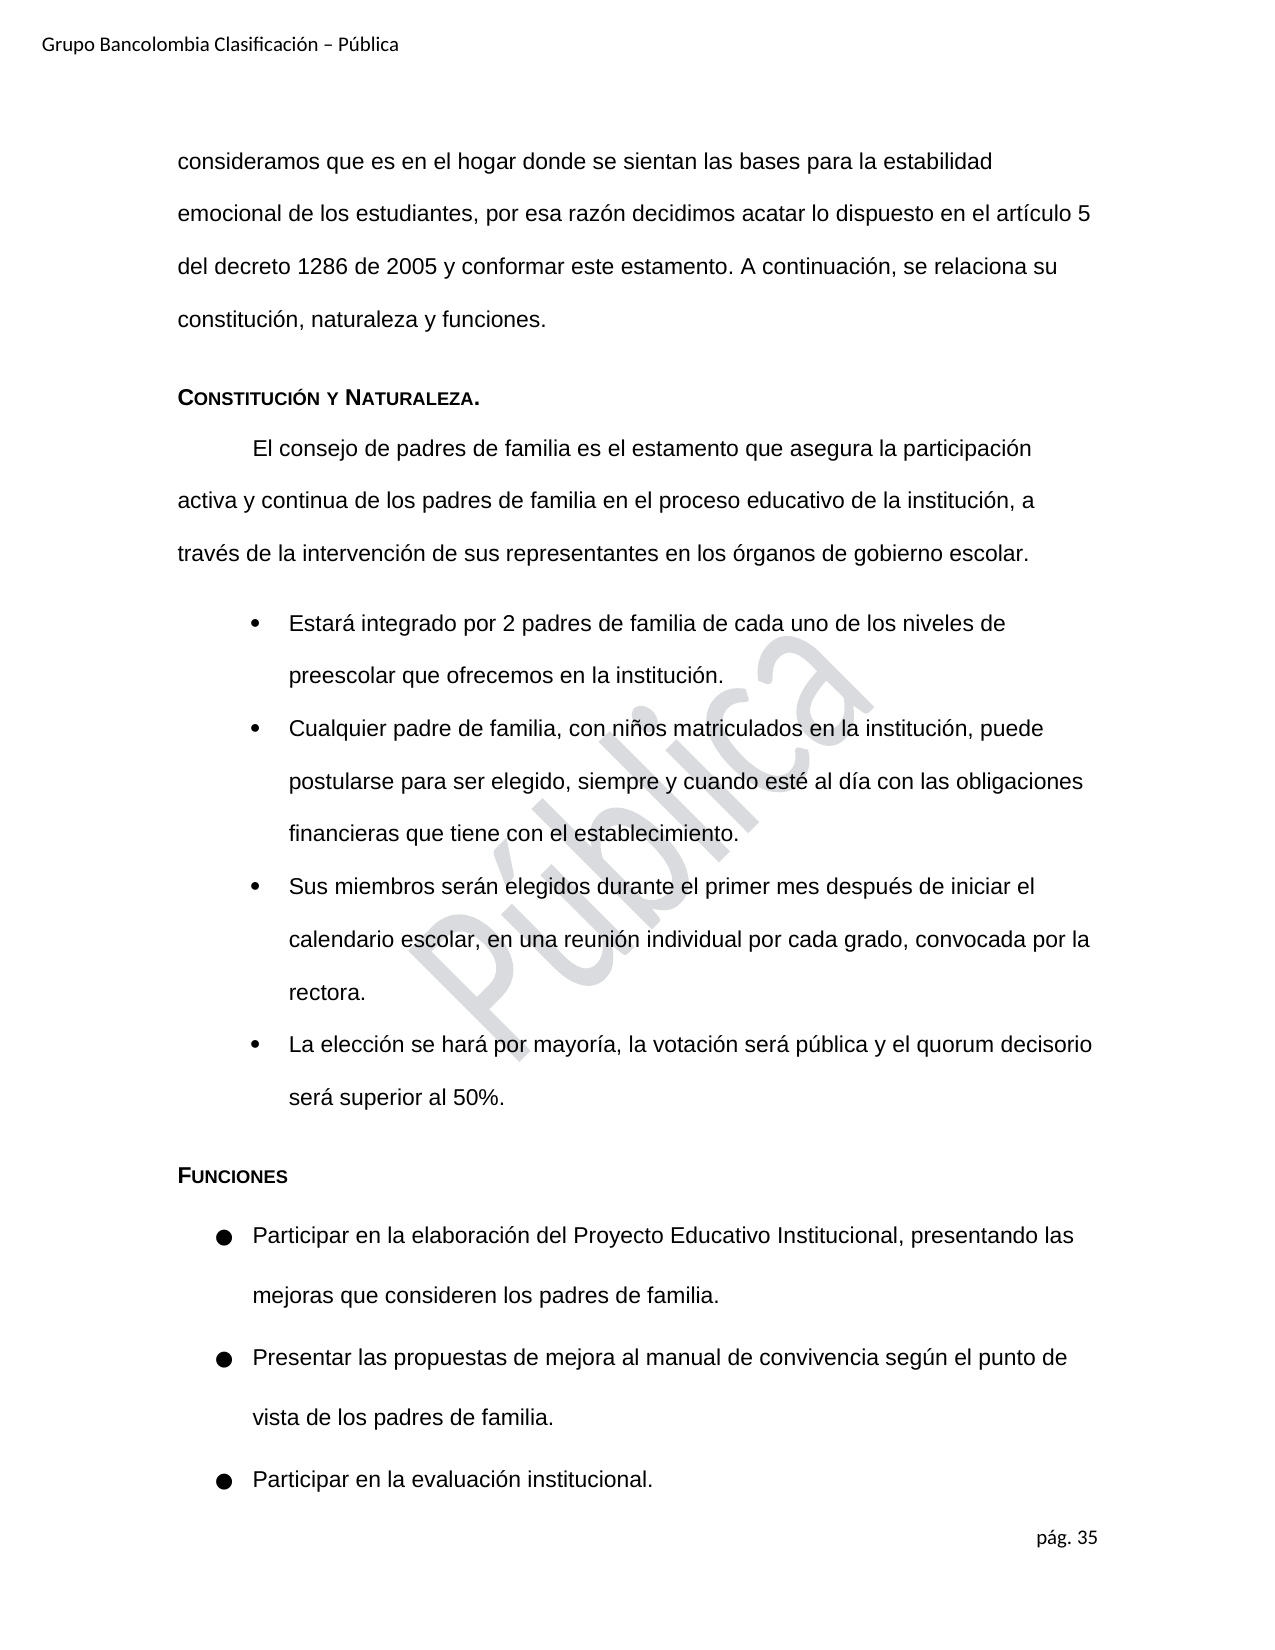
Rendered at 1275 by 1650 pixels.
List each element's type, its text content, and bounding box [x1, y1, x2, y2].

list Estará integrado por 2 padres de familia de cada uno de los niveles de preescolar que ofrecemos en la institución. [251, 609, 1098, 689]
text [177, 148, 1098, 332]
list La elección se hará por mayoría, la votación será pública y el quorum decisorio será superior al 50%. [251, 1031, 1098, 1110]
subtitle Funciones [177, 1162, 1098, 1188]
text El consejo de padres de familia es el estamento que asegura la participación activa y continua de los padres de familia en el proceso educativo de la institución, a través de la intervención de sus representantes en los órganos de gobierno escolar. [177, 435, 1098, 567]
list Cualquier padre de familia, con niños matriculados en la institución, puede postularse para ser elegido, siempre y cuando esté al día con las obligaciones financieras que tiene con el establecimiento. [251, 715, 1098, 847]
list Sus miembros serán elegidos durante el primer mes después de iniciar el calendario escolar, en una reunión individual por cada grado, convocada por la rectora. [251, 873, 1098, 1005]
list Participar en la elaboración del Proyecto Educativo Institucional, presentando las mejoras que consideren los padres de familia. [215, 1213, 1098, 1308]
subtitle Constitución y Naturaleza. [177, 383, 1098, 410]
list Participar en la evaluación institucional. [215, 1457, 1098, 1499]
list Presentar las propuestas de mejora al manual de convivencia según el punto de vista de los padres de familia. [215, 1335, 1098, 1430]
